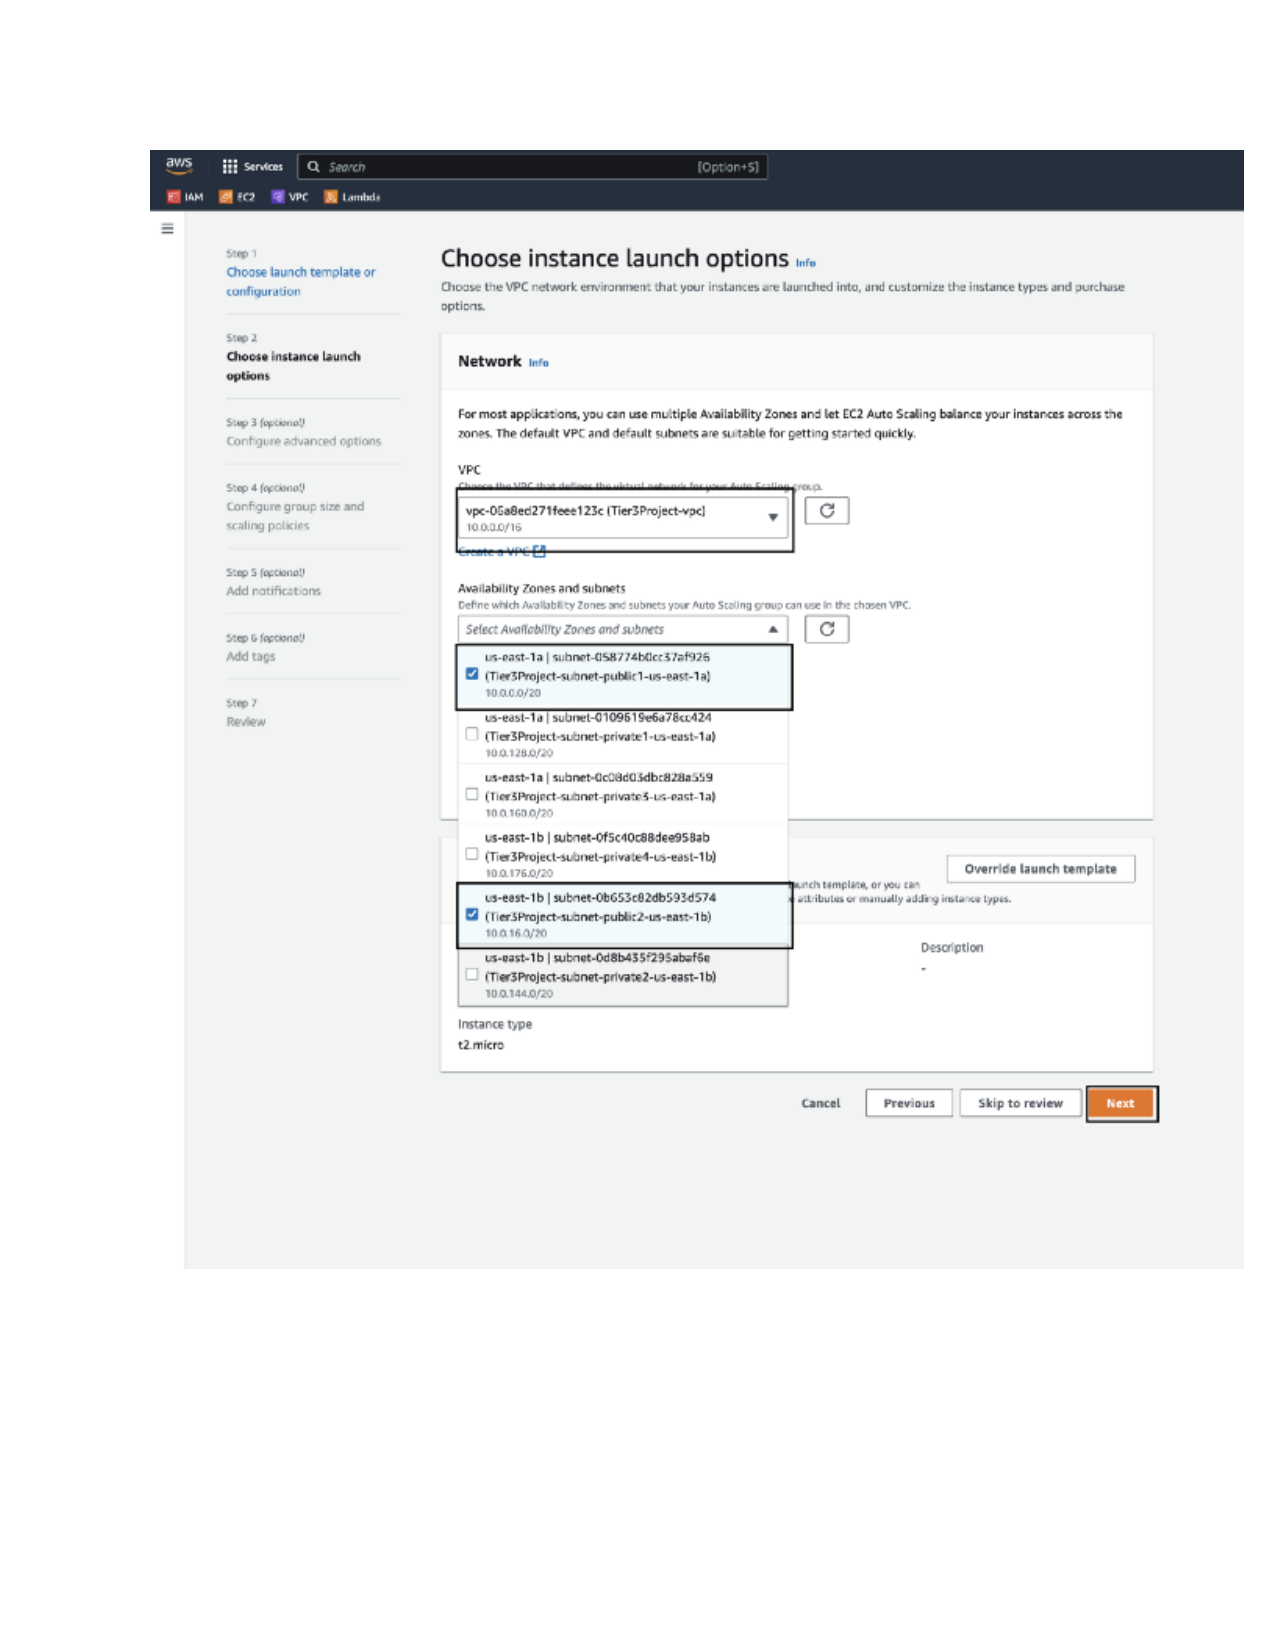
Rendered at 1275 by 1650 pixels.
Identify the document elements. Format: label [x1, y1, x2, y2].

picture [150, 150, 1244, 1269]
